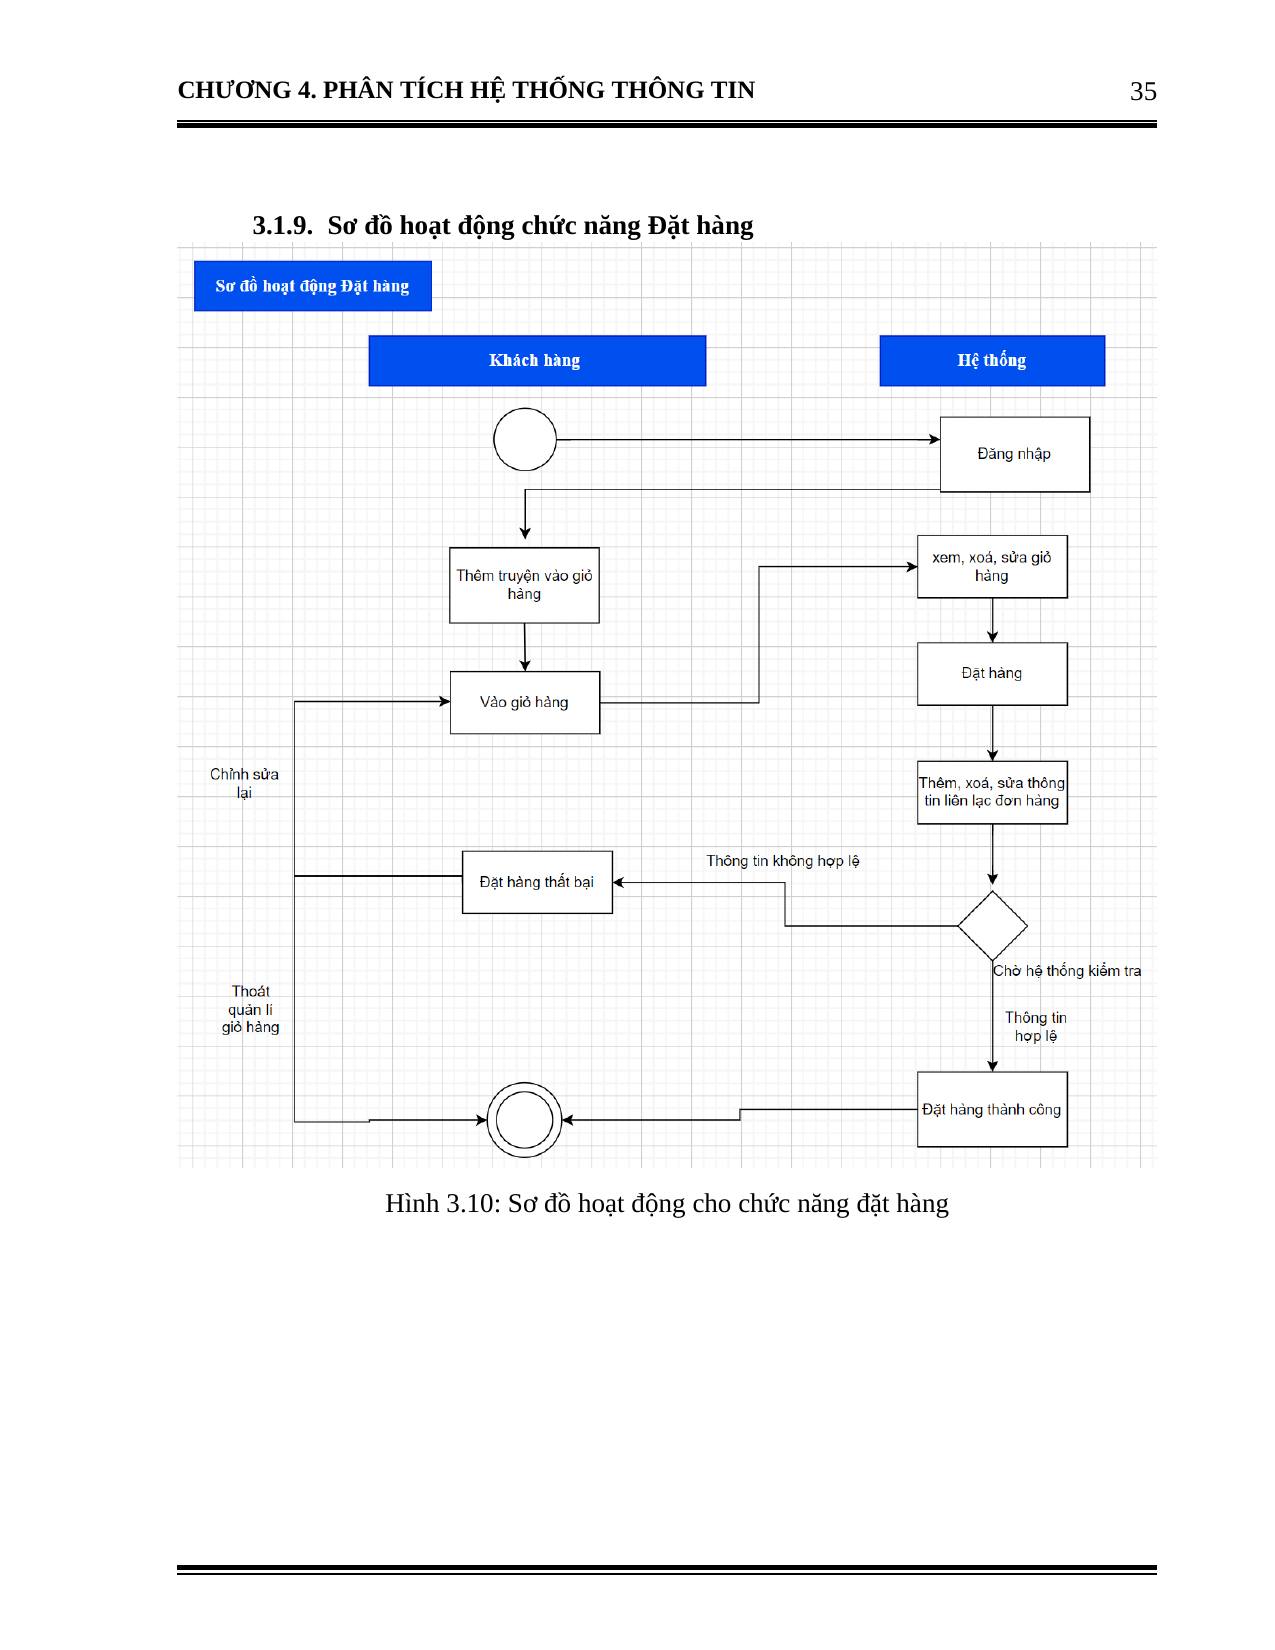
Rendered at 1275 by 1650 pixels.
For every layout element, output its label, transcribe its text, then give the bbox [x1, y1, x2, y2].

subtitle Sơ đồ hoạt động chức năng Đặt hàng [252, 209, 1157, 240]
picture [177, 242, 1157, 1168]
text Hình .: Sơ đồ hoạt động cho chức năng đặt hàng [177, 1187, 1157, 1218]
